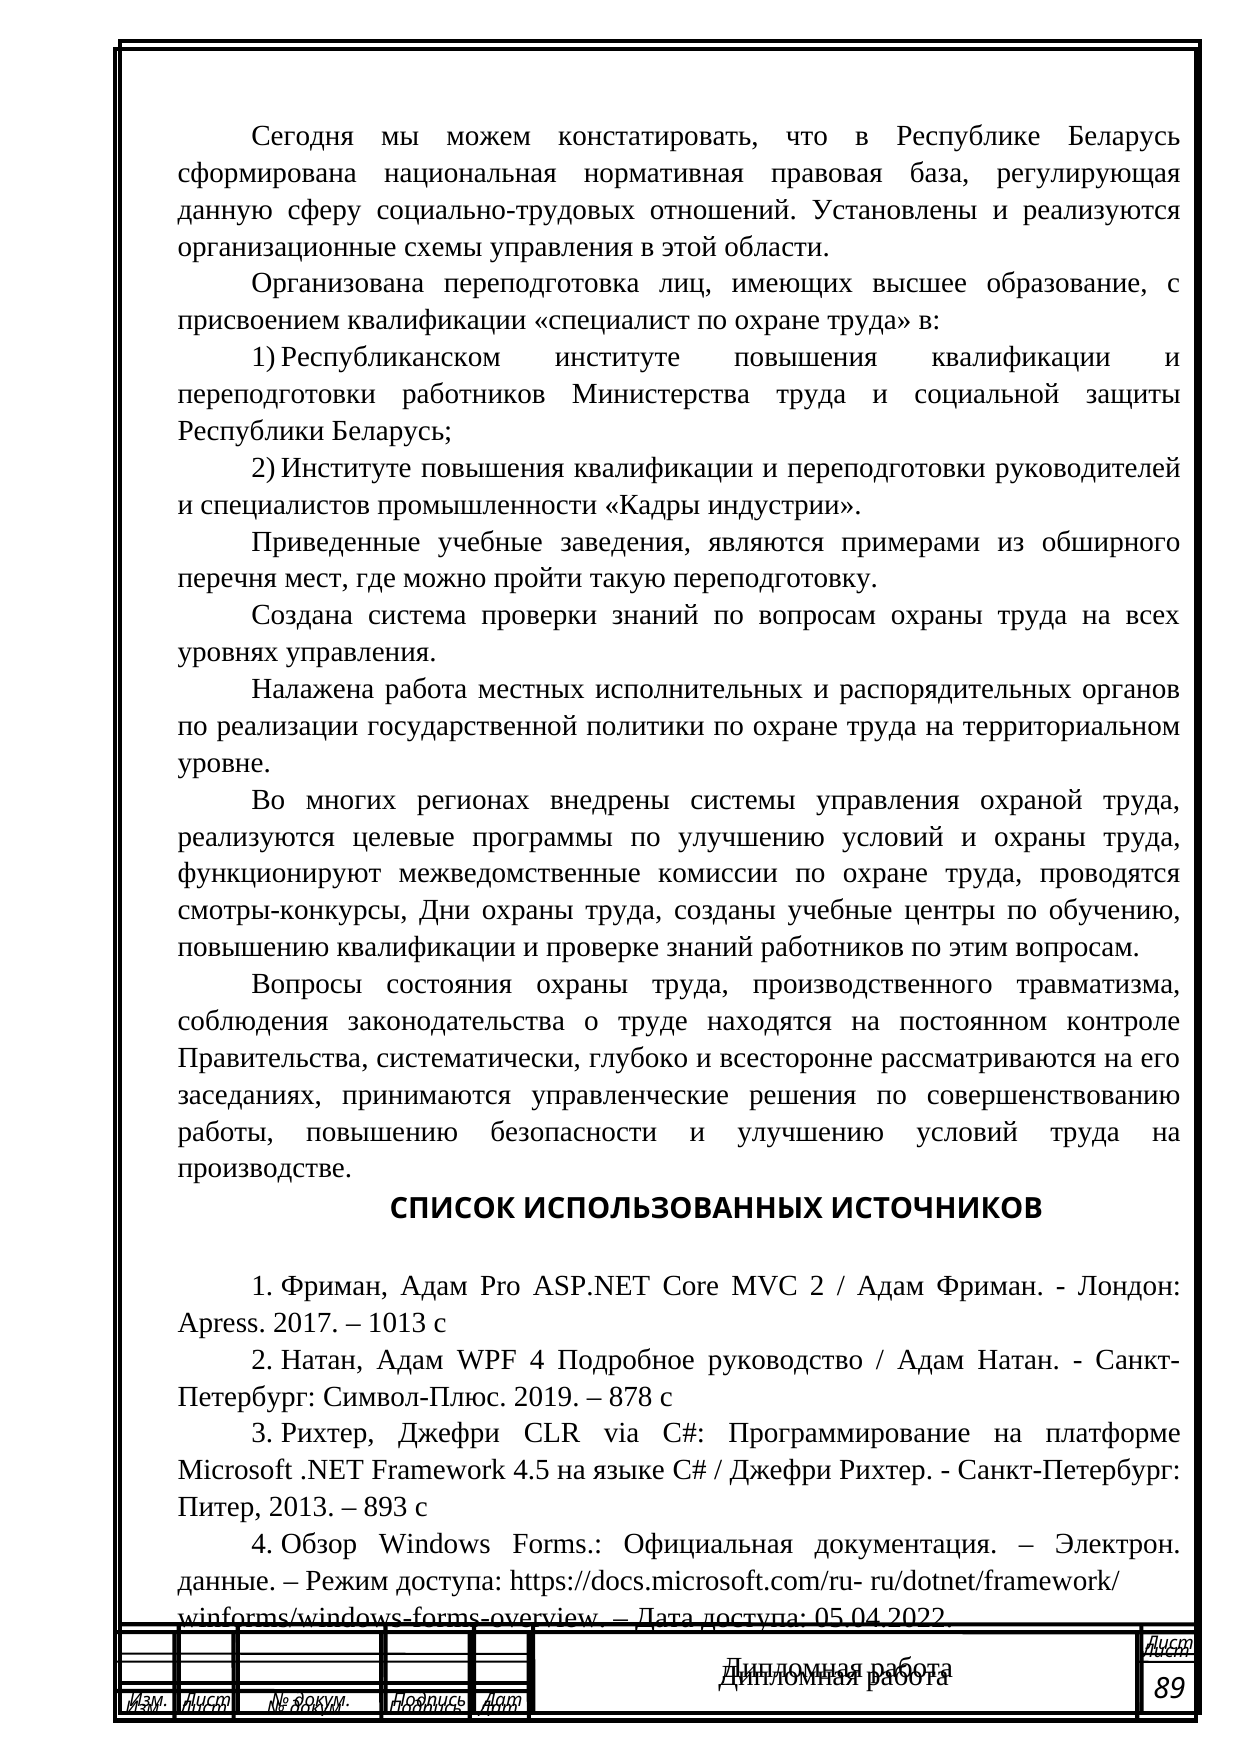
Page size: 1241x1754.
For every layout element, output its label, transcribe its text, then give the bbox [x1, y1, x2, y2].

list Республиканском институте повышения квалификации и переподготовки работников Министерства труда и социальной защиты Республики Беларусь; [177, 339, 1181, 447]
list Рихтер, Джефри CLR via C#: Программирование на платформе Microsoft .NET Framework 4.5 на языке C# / Джефри Рихтер. - Санкт-Петербург: Питер, 2013. – 893 с [177, 1416, 1181, 1523]
text Создана система проверки знаний по вопросам охраны труда на всех уровнях управления. [177, 597, 1181, 668]
text Сегодня мы можем констатировать, что в Республике Беларусь сформирована национальная нормативная правовая база, регулирующая данную сферу социально-трудовых отношений. Установлены и реализуются организационные схемы управления в этой области. [177, 118, 1181, 262]
list Обзор Windows Forms.: Официальная документация. – Электрон. данные. – Режим доступа: https://docs.microsoft.com/ru- ru/dotnet/framework/winforms/windows-forms-overview. – Дата доступа: 05.04.2022. [177, 1526, 1181, 1622]
text Налажена работа местных исполнительных и распорядительных органов по реализации государственной политики по охране труда на территориальном уровне. [177, 671, 1181, 778]
text Во многих регионах внедрены системы управления охраной труда, реализуются целевые программы по улучшению условий и охраны труда, функционируют межведомственные комиссии по охране труда, проводятся смотры-конкурсы, Дни охраны труда, созданы учебные центры по обучению, повышению квалификации и проверке знаний работников по этим вопросам. [177, 782, 1181, 963]
subtitle Список использованных источников [251, 1187, 1181, 1227]
text Организована переподготовка лиц, имеющих высшее образование, с присвоением квалификации «специалист по охране труда» в: [177, 266, 1181, 336]
list Институте повышения квалификации и переподготовки руководителей и специалистов промышленности «Кадры индустрии». [177, 450, 1181, 520]
text Вопросы состояния охраны труда, производственного травматизма, соблюдения законодательства о труде находятся на постоянном контроле Правительства, систематически, глубоко и всесторонне рассматриваются на его заседаниях, принимаются управленческие решения по совершенствованию работы, повышению безопасности и улучшению условий труда на производстве. [177, 966, 1181, 1184]
list Натан, Адам WPF 4 Подробное руководство / Адам Натан. - Санкт-Петербург: Символ-Плюс. 2019. – 878 с [177, 1342, 1181, 1412]
text Приведенные учебные заведения, являются примерами из обширного перечня мест, где можно пройти такую переподготовку. [177, 524, 1181, 594]
list Фриман, Адам Pro ASP.NET Core MVC 2 / Адам Фриман. - Лондон: Apress. 2017. – 1013 с [177, 1268, 1181, 1338]
